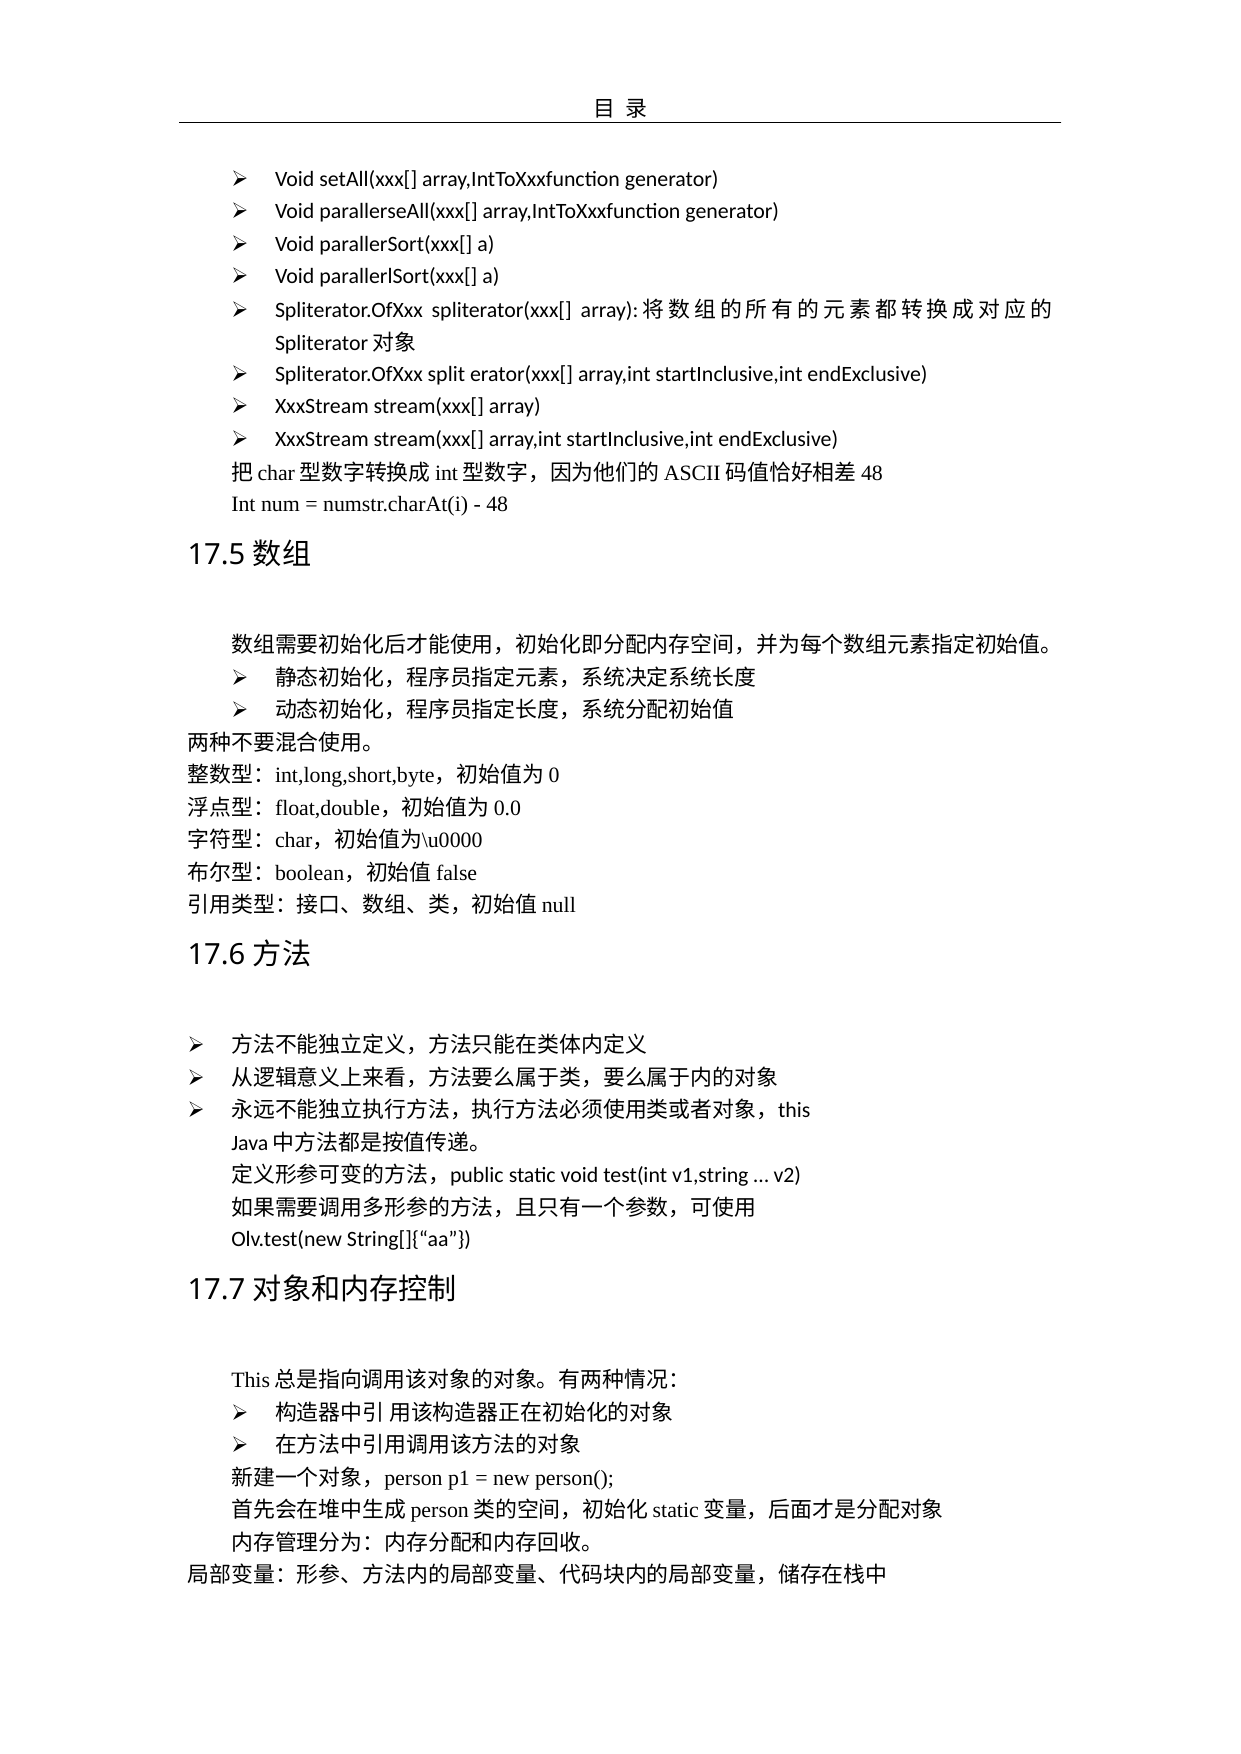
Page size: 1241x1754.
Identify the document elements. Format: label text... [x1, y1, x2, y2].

text This总是指向调用该对象的对象。有两种情况： [187, 1362, 1053, 1394]
list Java中方法都是按值传递。 [231, 1124, 1053, 1157]
text 浮点型：float,double，初始值为0.0 [187, 789, 1053, 822]
list 定义形参可变的方法，public static void test(int v1,string … v2) [231, 1157, 1053, 1189]
list 永远不能独立执行方法，执行方法必须使用类或者对象，this [187, 1092, 1053, 1124]
text 新建一个对象，person p1 = new person(); [231, 1459, 1053, 1492]
text 字符型：char，初始值为\u0000 [187, 822, 1053, 854]
text 内存管理分为：内存分配和内存回收。 [187, 1524, 1053, 1557]
subtitle 数组 [187, 519, 1053, 584]
list XxxStream stream(xxx[] array) [231, 389, 1053, 422]
text 数组需要初始化后才能使用，初始化即分配内存空间，并为每个数组元素指定初始值。 [187, 627, 1053, 659]
subtitle 方法 [187, 919, 1053, 984]
list Spliterator.OfXxx split erator(xxx[] array,int startInclusive,int endExclusive) [231, 357, 1053, 389]
text 两种不要混合使用。 [187, 724, 1053, 757]
text 把char型数字转换成int型数字，因为他们的ASCII码值恰好相差48 [231, 454, 1053, 487]
text 布尔型：boolean，初始值false [187, 854, 1053, 887]
text Int num = numstr.charAt(i) - 48 [231, 487, 1053, 519]
list Void parallerlSort(xxx[] a) [231, 259, 1053, 292]
text 局部变量：形参、方法内的局部变量、代码块内的局部变量，储存在栈中 [187, 1557, 1053, 1589]
list Void parallerSort(xxx[] a) [231, 227, 1053, 259]
list 静态初始化，程序员指定元素，系统决定系统长度 [231, 659, 1053, 692]
list 从逻辑意义上来看，方法要么属于类，要么属于内的对象 [187, 1059, 1053, 1092]
list 动态初始化，程序员指定长度，系统分配初始值 [231, 692, 1053, 724]
list Olv.test(new String[]{“aa”}) [231, 1222, 1053, 1254]
list 如果需要调用多形参的方法，且只有一个参数，可使用 [231, 1189, 1053, 1222]
text 整数型：int,long,short,byte，初始值为0 [187, 757, 1053, 789]
list Void setAll(xxx[] array,IntToXxxfunction generator) [231, 162, 1053, 194]
subtitle 对象和内存控制 [187, 1254, 1053, 1319]
list 构造器中引 用该构造器正在初始化的对象 [231, 1394, 1053, 1427]
list Spliterator.OfXxx spliterator(xxx[] array):将数组的所有的元素都转换成对应的Spliterator对象 [231, 292, 1053, 357]
list XxxStream stream(xxx[] array,int startInclusive,int endExclusive) [231, 422, 1053, 454]
list Void parallerseAll(xxx[] array,IntToXxxfunction generator) [231, 194, 1053, 227]
text 引用类型：接口、数组、类，初始值null [187, 887, 1053, 919]
text 首先会在堆中生成person类的空间，初始化static变量，后面才是分配对象 [231, 1492, 1053, 1524]
list 在方法中引用调用该方法的对象 [231, 1427, 1053, 1459]
list 方法不能独立定义，方法只能在类体内定义 [187, 1027, 1053, 1059]
